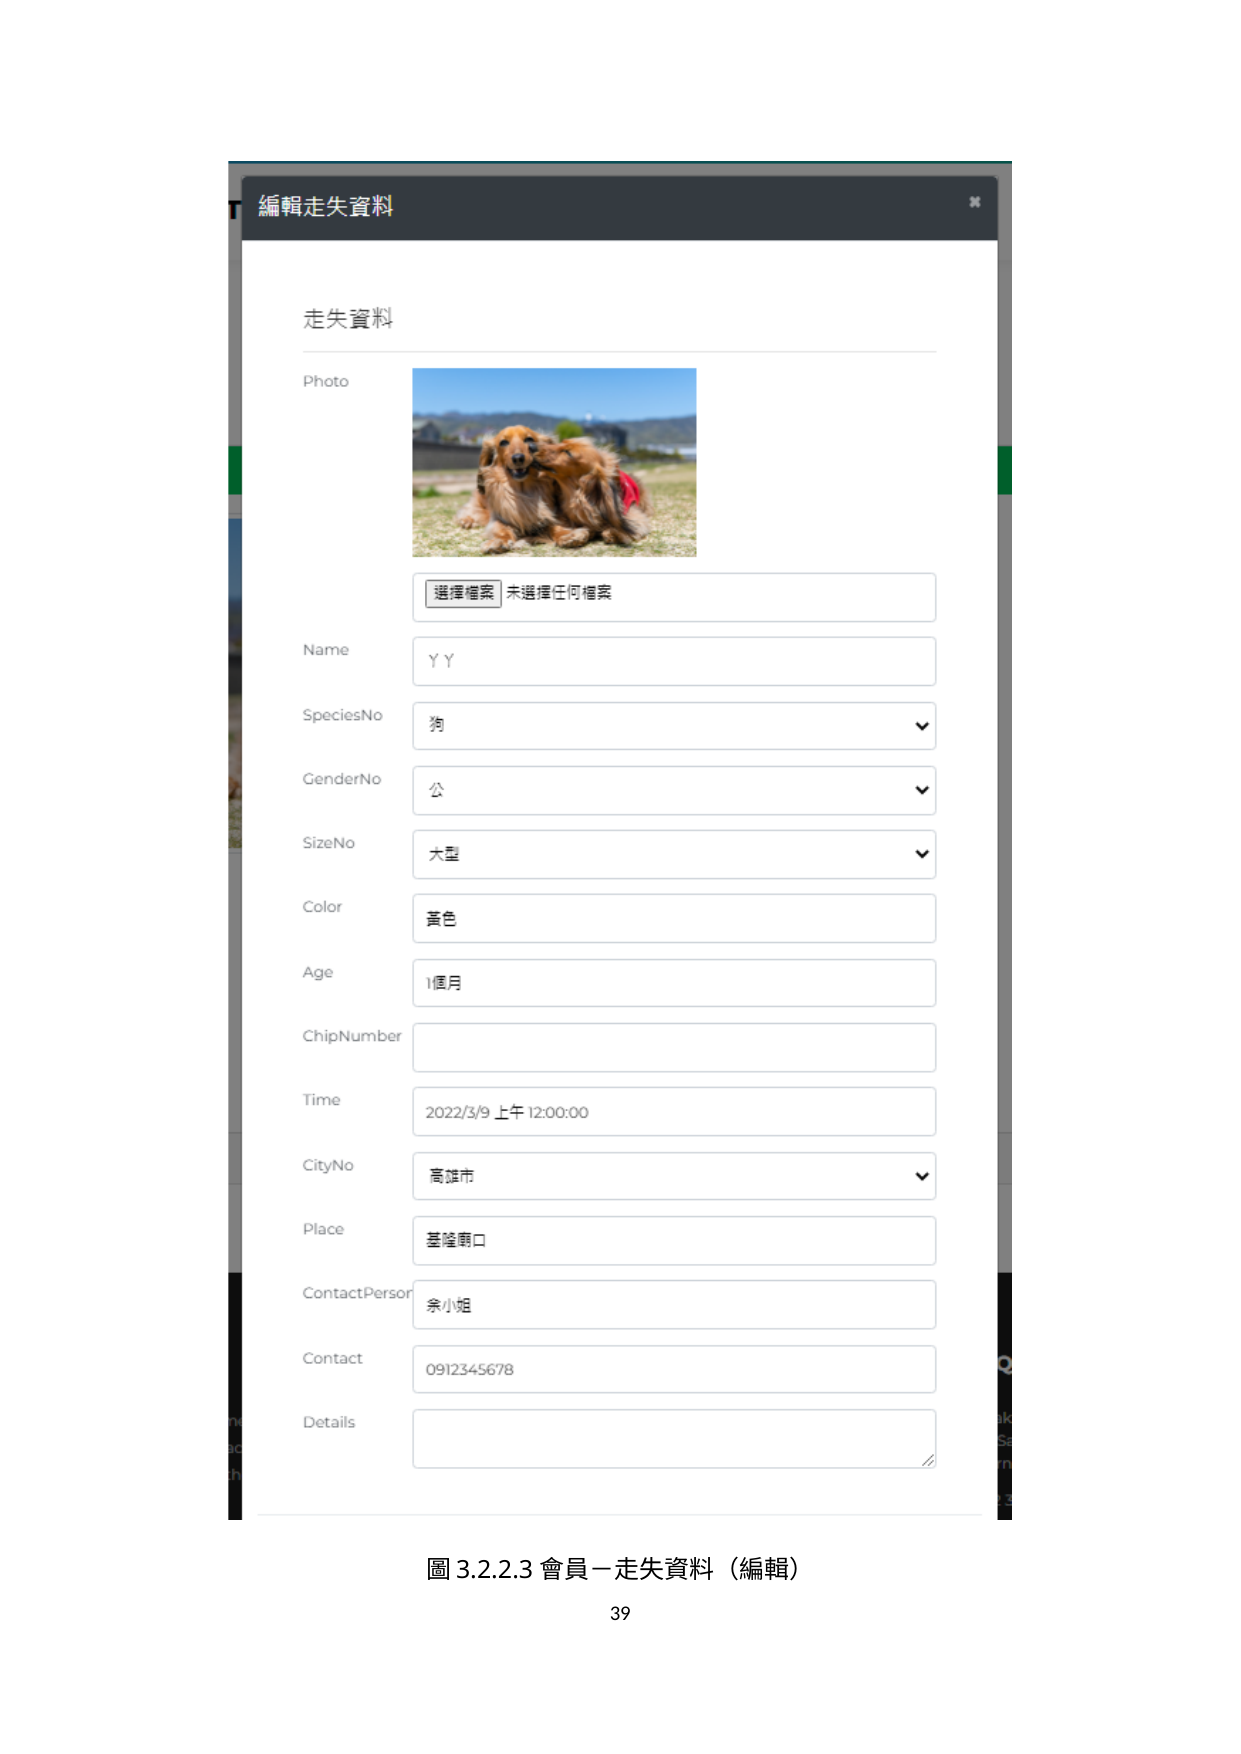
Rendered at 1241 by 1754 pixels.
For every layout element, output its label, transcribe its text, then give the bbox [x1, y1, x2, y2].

picture [228, 161, 1012, 1520]
text 圖3.2.2.3 會員－走失資料（編輯） [177, 1549, 1063, 1586]
